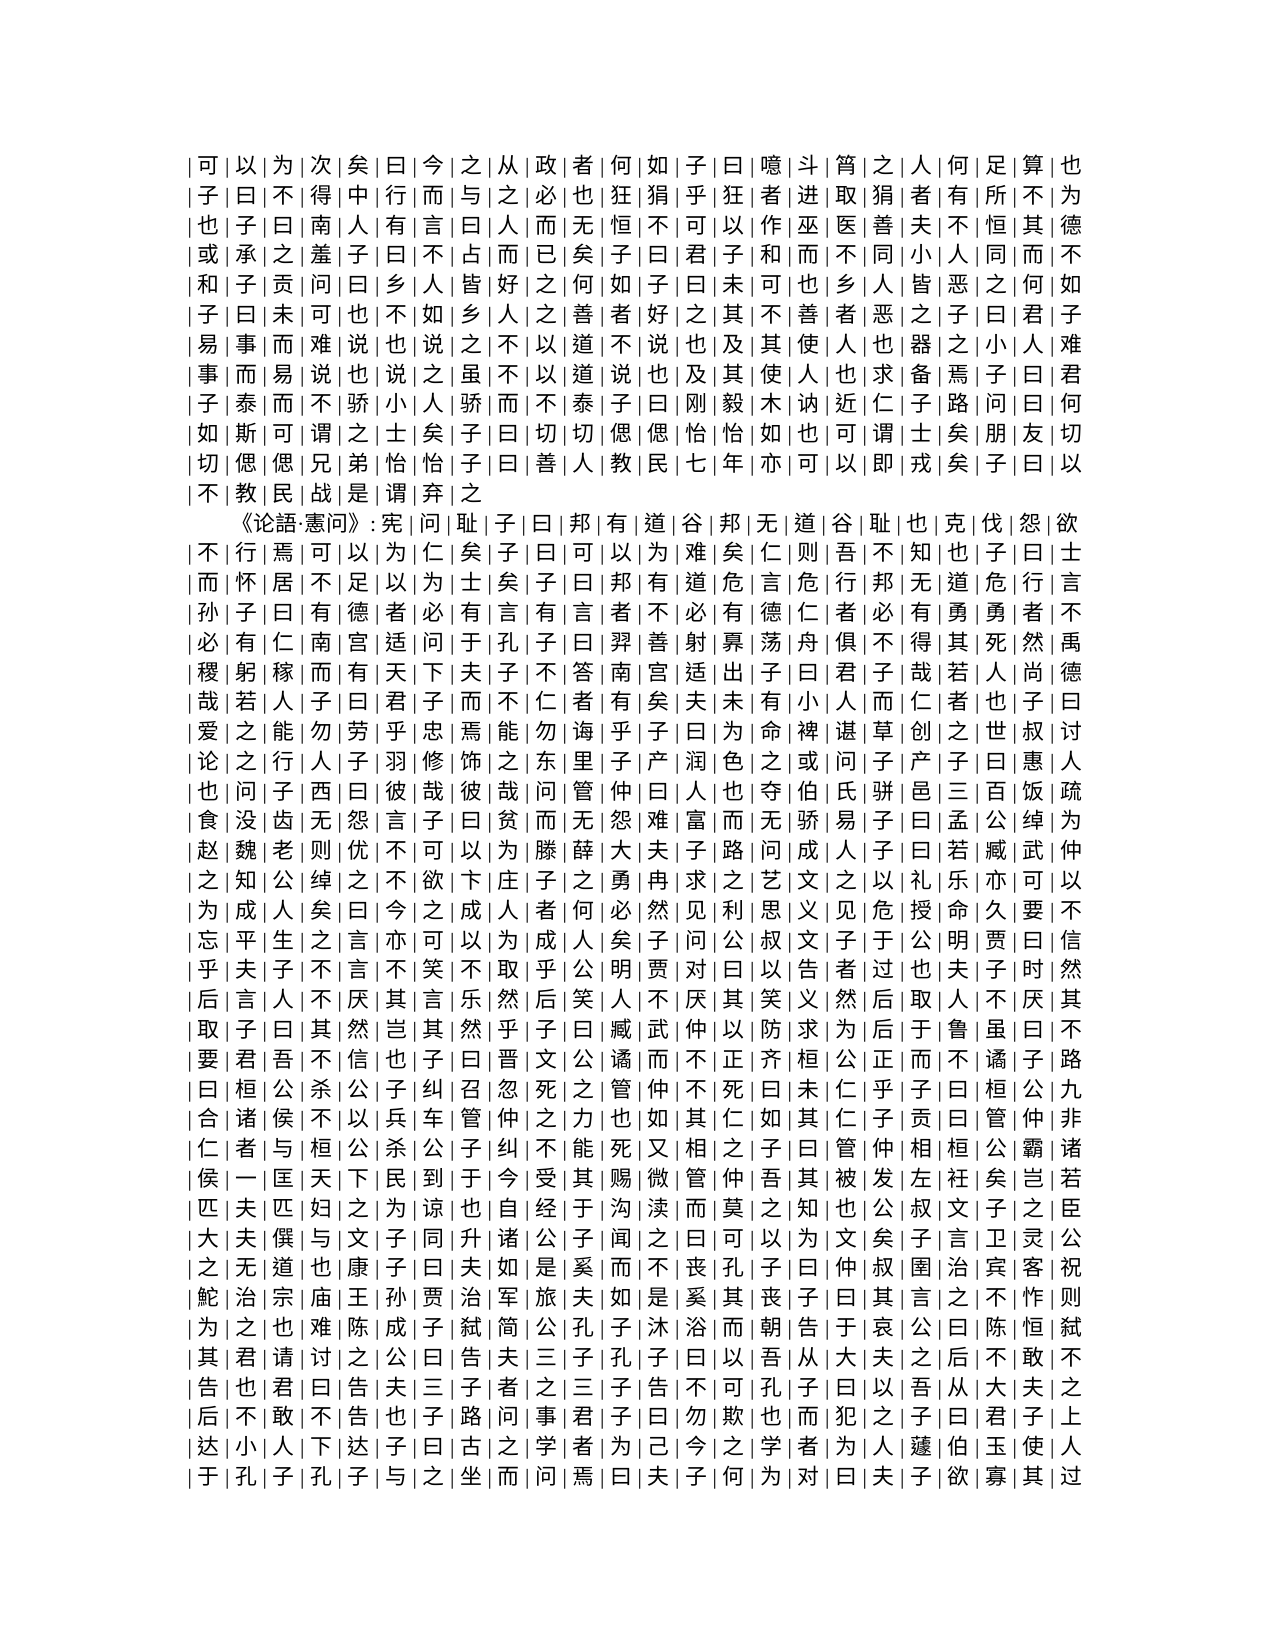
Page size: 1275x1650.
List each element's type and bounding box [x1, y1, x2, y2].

text [187, 507, 1087, 1491]
text [187, 150, 1087, 507]
